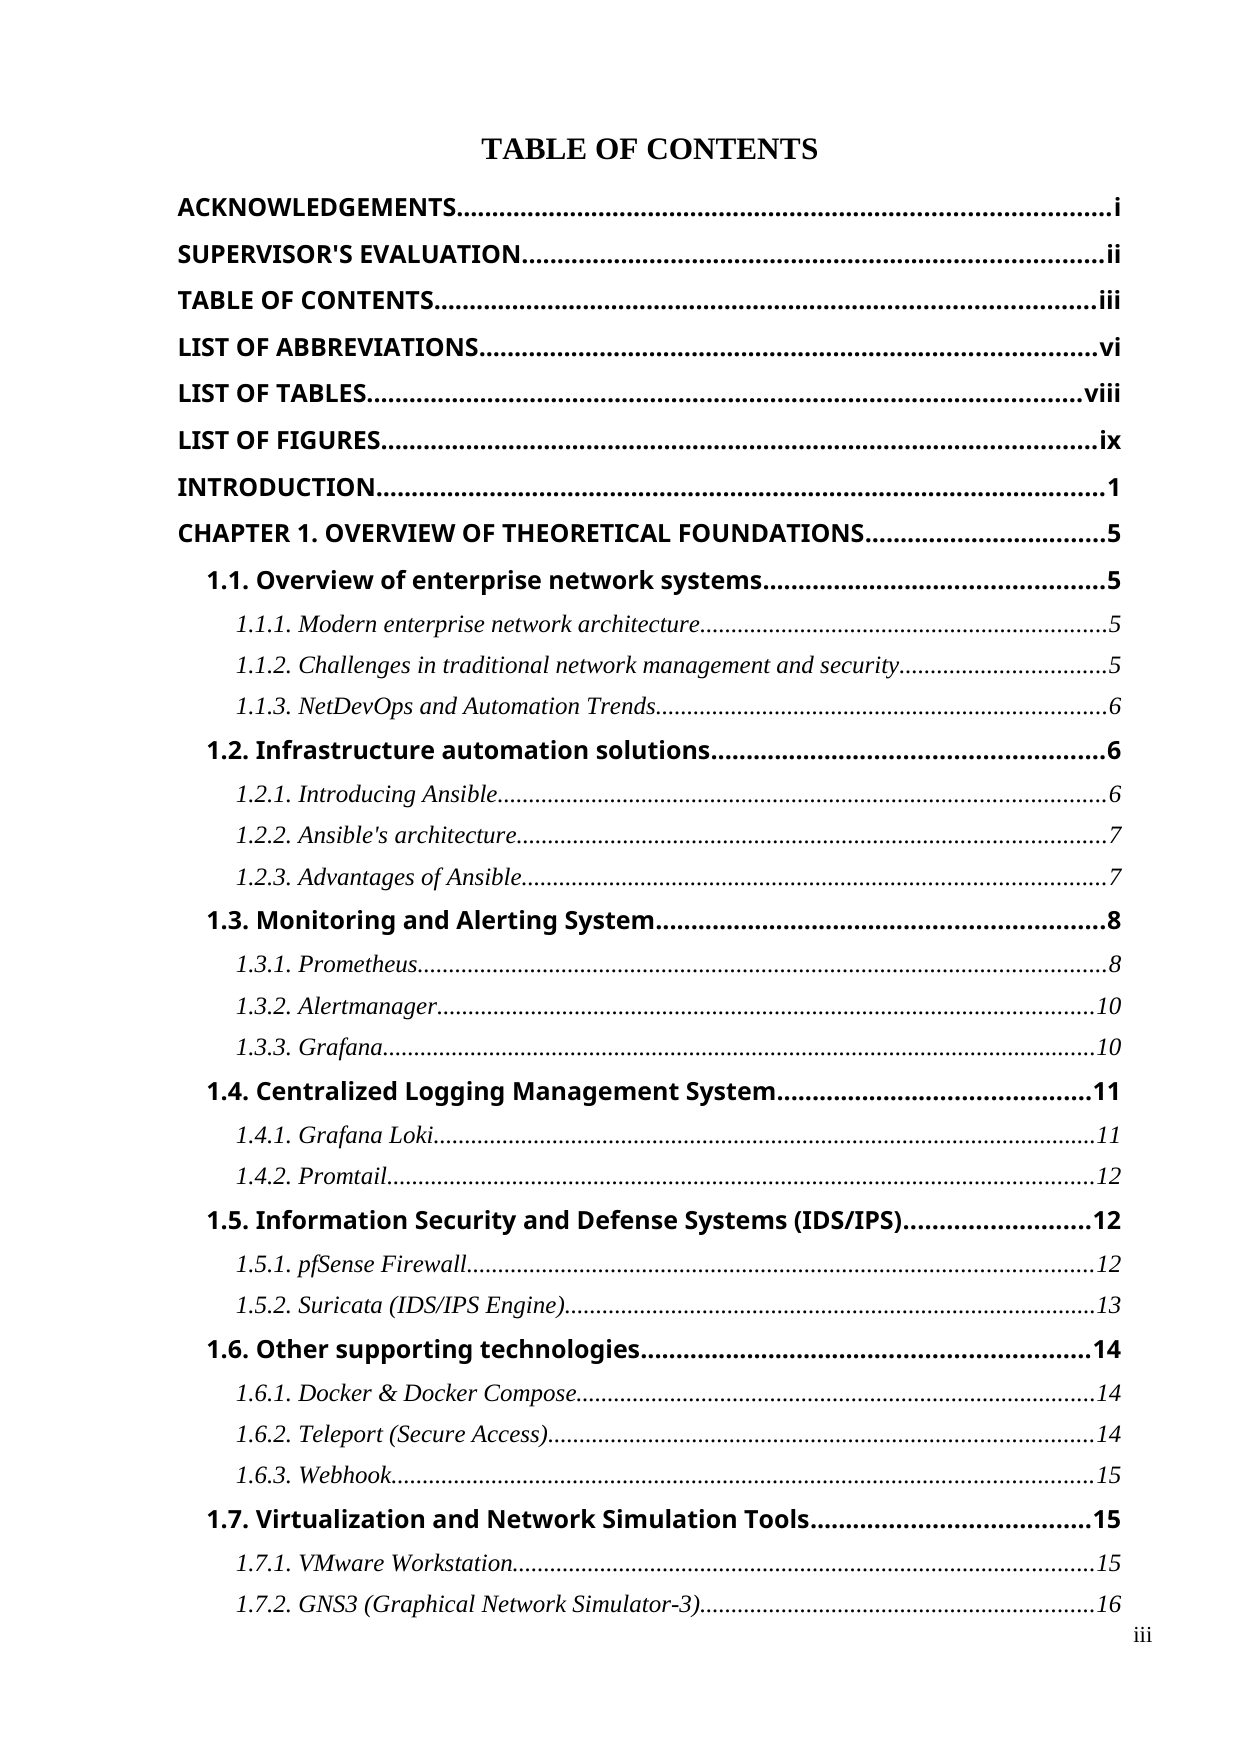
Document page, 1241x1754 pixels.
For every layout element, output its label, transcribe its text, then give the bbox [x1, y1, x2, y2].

title TABLE OF CONTENTS [177, 131, 1122, 167]
